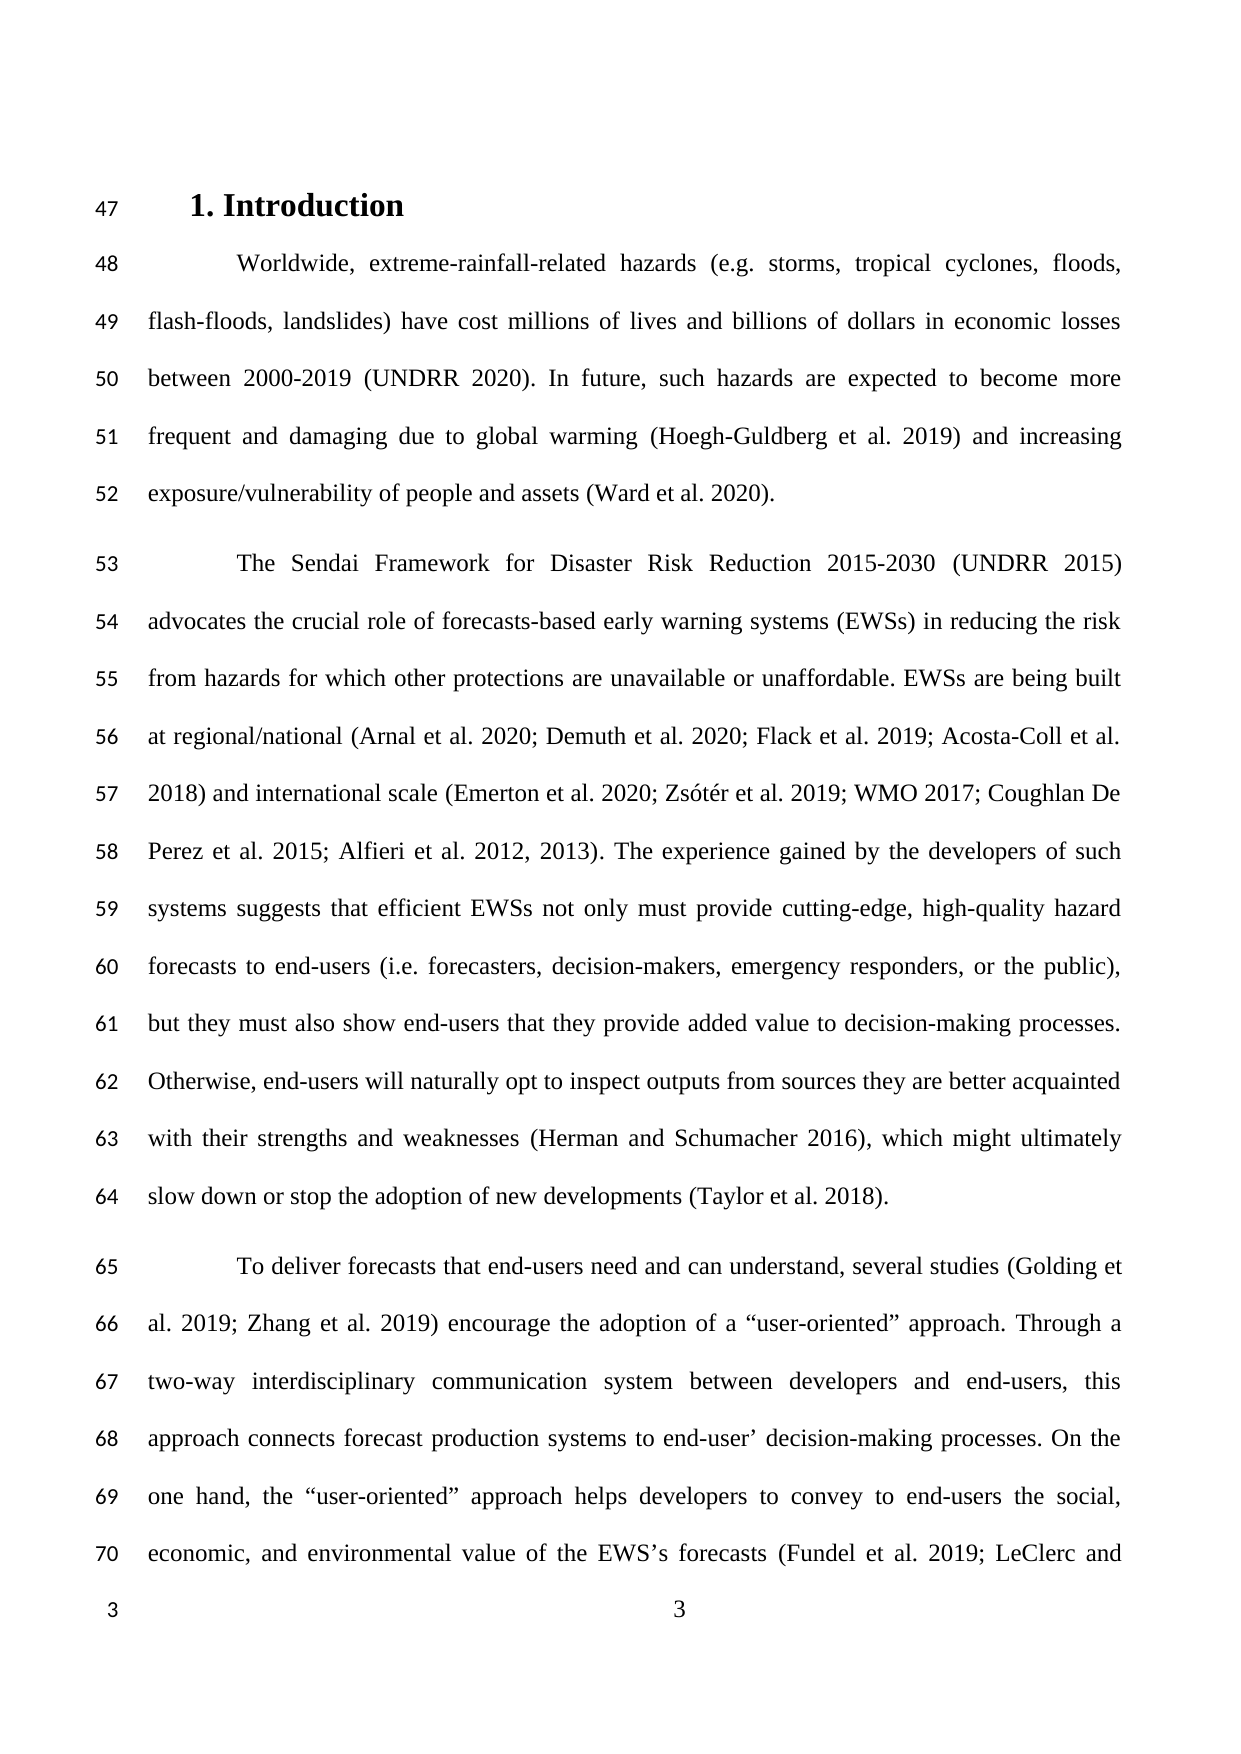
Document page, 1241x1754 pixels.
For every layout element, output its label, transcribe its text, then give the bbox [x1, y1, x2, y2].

text The Sendai Framework for Disaster Risk Reduction 2015-2030 (UNDRR 2015) advocates the crucial role of forecasts-based early warning systems (EWSs) in reducing the risk from hazards for which other protections are unavailable or unaffordable. EWSs are being built at regional/national (Arnal et al. 2020; Demuth et al. 2020; Flack et al. 2019; Acosta-Coll et al. 2018) and international scale (Emerton et al. 2020; Zsótér et al. 2019; WMO 2017; Coughlan De Perez et al. 2015; Alfieri et al. 2012, 2013). The experience gained by the developers of such systems suggests that efficient EWSs not only must provide cutting-edge, high-quality hazard forecasts to end-users (i.e. forecasters, decision-makers, emergency responders, or the public), but they must also show end-users that they provide added value to decision-making processes. Otherwise, end-users will naturally opt to inspect outputs from sources they are better acquainted with their strengths and weaknesses (Herman and Schumacher 2016), which might ultimately slow down or stop the adoption of new developments (Taylor et al. 2018). [148, 548, 1122, 1210]
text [148, 1251, 1122, 1567]
text Worldwide, extreme-rainfall-related hazards (e.g. storms, tropical cyclones, floods, flash-floods, landslides) have cost millions of lives and billions of dollars in economic losses between 2000-2019 (UNDRR 2020). In future, such hazards are expected to become more frequent and damaging due to global warming (Hoegh-Guldberg et al. 2019) and increasing exposure/vulnerability of people and assets (Ward et al. 2020). [148, 248, 1122, 507]
subtitle Introduction [189, 185, 1122, 223]
